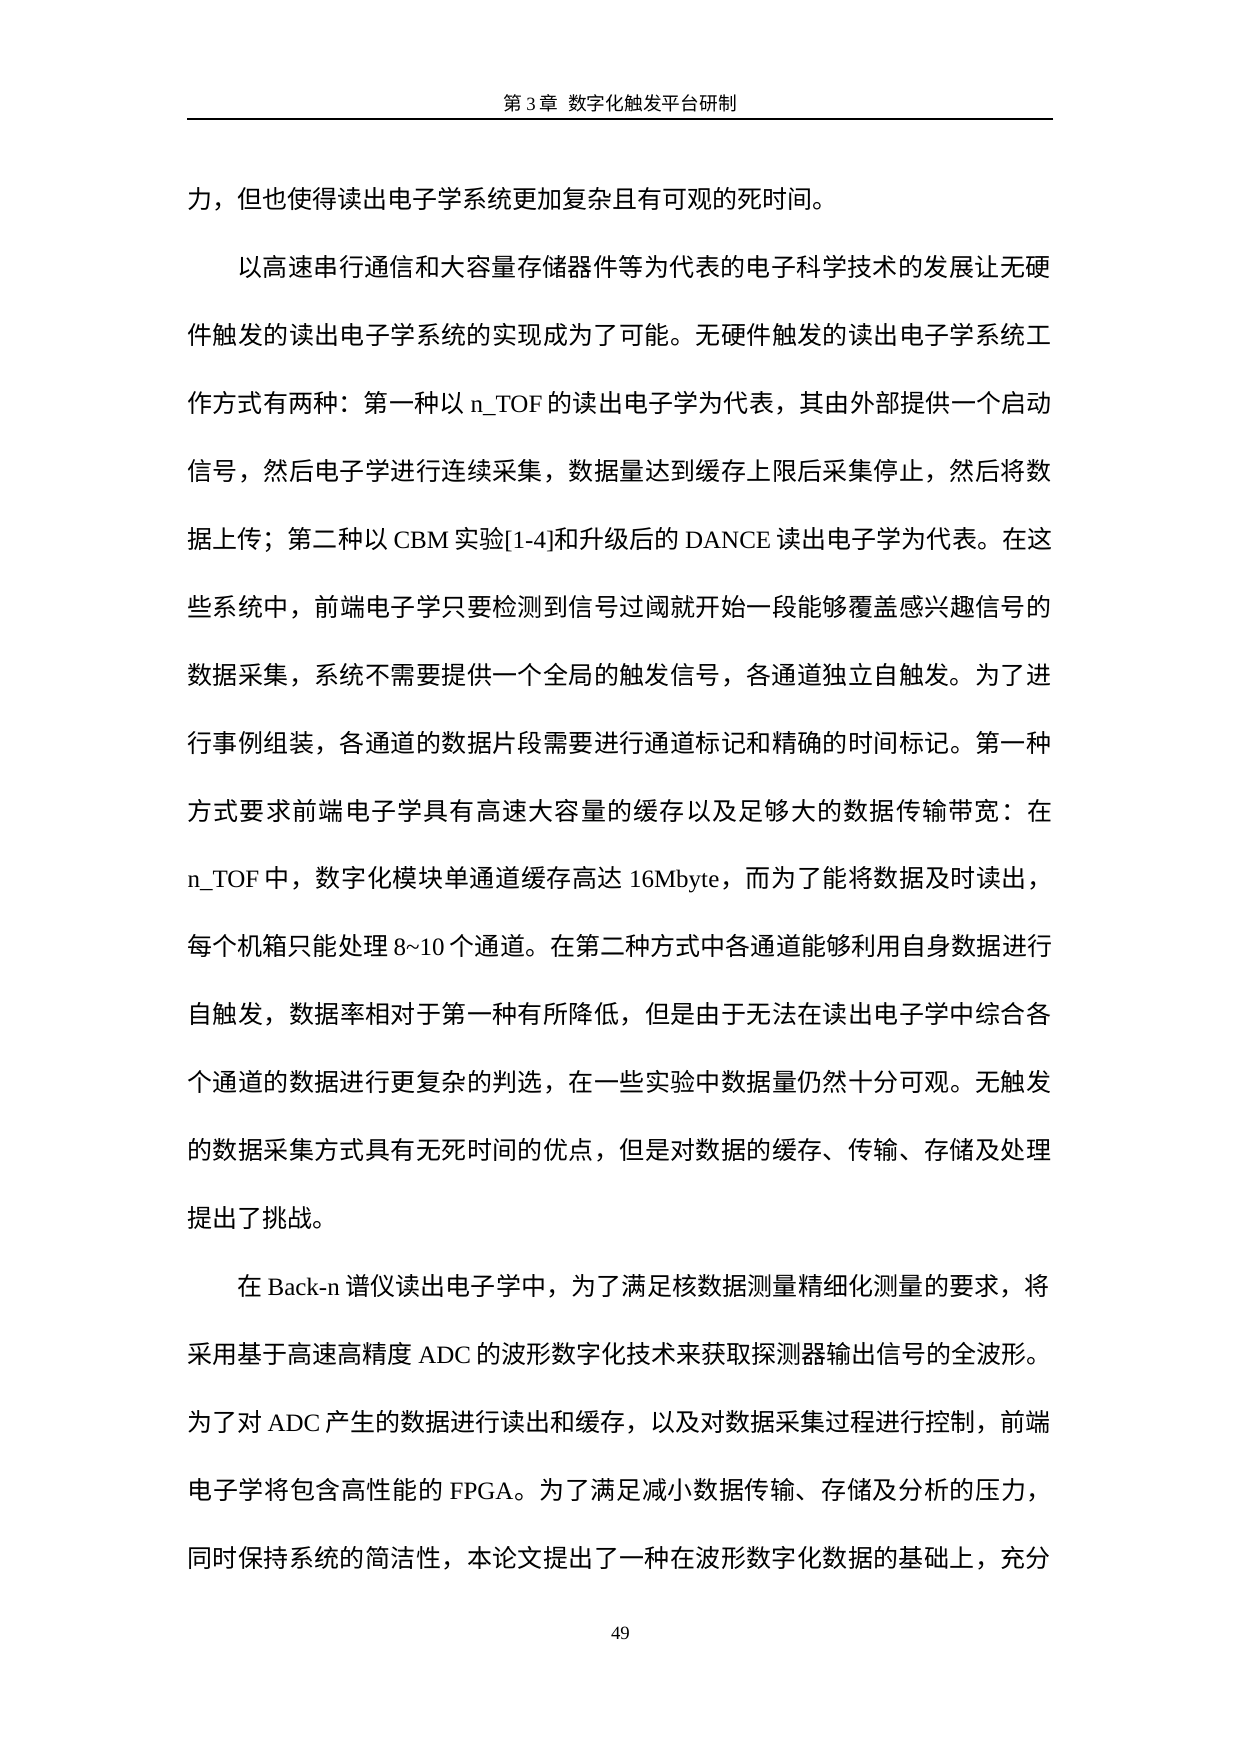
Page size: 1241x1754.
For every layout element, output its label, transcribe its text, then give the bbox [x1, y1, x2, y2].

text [187, 164, 1053, 232]
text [187, 1251, 1053, 1590]
text 以高速串行通信和大容量存储器件等为代表的电子科学技术的发展让无硬件触发的读出电子学系统的实现成为了可能。无硬件触发的读出电子学系统工作方式有两种：第一种以n_TOF的读出电子学为代表，其由外部提供一个启动信号，然后电子学进行连续采集，数据量达到缓存上限后采集停止，然后将数据上传；第二种以CBM实验[1-4]和升级后的DANCE读出电子学为代表。在这些系统中，前端电子学只要检测到信号过阈就开始一段能够覆盖感兴趣信号的数据采集，系统不需要提供一个全局的触发信号，各通道独立自触发。为了进行事例组装，各通道的数据片段需要进行通道标记和精确的时间标记。第一种方式要求前端电子学具有高速大容量的缓存以及足够大的数据传输带宽：在n_TOF中，数字化模块单通道缓存高达16Mbyte，而为了能将数据及时读出，每个机箱只能处理8~10个通道。在第二种方式中各通道能够利用自身数据进行自触发，数据率相对于第一种有所降低，但是由于无法在读出电子学中综合各个通道的数据进行更复杂的判选，在一些实验中数据量仍然十分可观。无触发的数据采集方式具有无死时间的优点，但是对数据的缓存、传输、存储及处理提出了挑战。 [187, 232, 1053, 1251]
